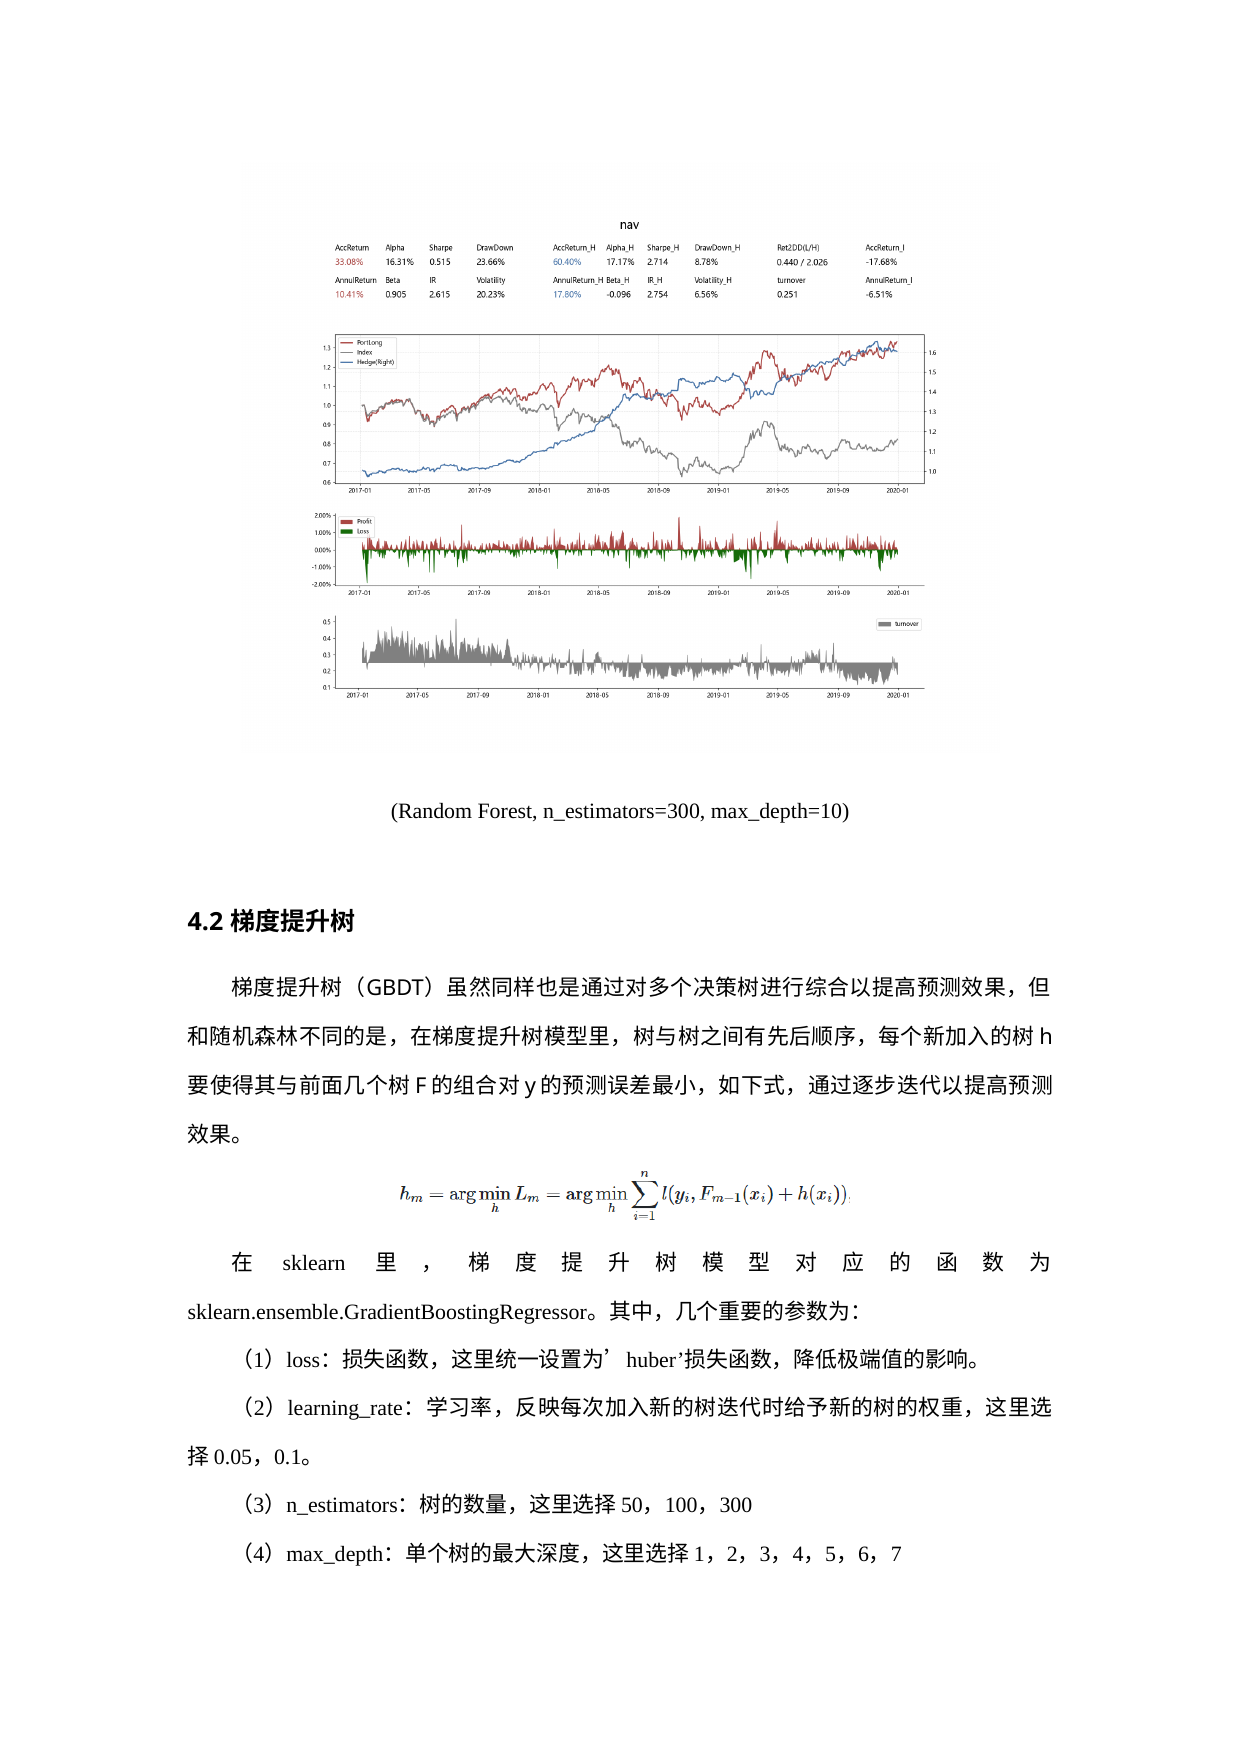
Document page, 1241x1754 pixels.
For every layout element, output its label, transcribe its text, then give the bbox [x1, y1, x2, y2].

subtitle 4.2 梯度提升树 [187, 887, 1053, 952]
text 梯度提升树（GBDT）虽然同样也是通过对多个决策树进行综合以提高预测效果，但和随机森林不同的是，在梯度提升树模型里，树与树之间有先后顺序，每个新加入的树h要使得其与前面几个树F的组合对y的预测误差最小，如下式，通过逐步迭代以提高预测效果。 [187, 970, 1053, 1149]
text 在sklearn里，梯度提升树模型对应的函数为sklearn.ensemble.GradientBoostingRegressor。其中，几个重要的参数为： [187, 1244, 1053, 1326]
text （4）max_depth：单个树的最大深度，这里选择1，2，3，4，5，6，7 [187, 1535, 1053, 1568]
text （1）loss：损失函数，这里统一设置为’huber’损失函数，降低极端值的影响。 [187, 1342, 1053, 1374]
text （3）n_estimators：树的数量，这里选择50，100，300 [187, 1487, 1053, 1519]
picture [390, 1164, 850, 1224]
picture [240, 162, 1000, 753]
text (Random Forest, n_estimators=300, max_depth=10) [187, 794, 1053, 827]
text （2）learning_rate：学习率，反映每次加入新的树迭代时给予新的树的权重，这里选择0.05，0.1。 [187, 1390, 1053, 1471]
